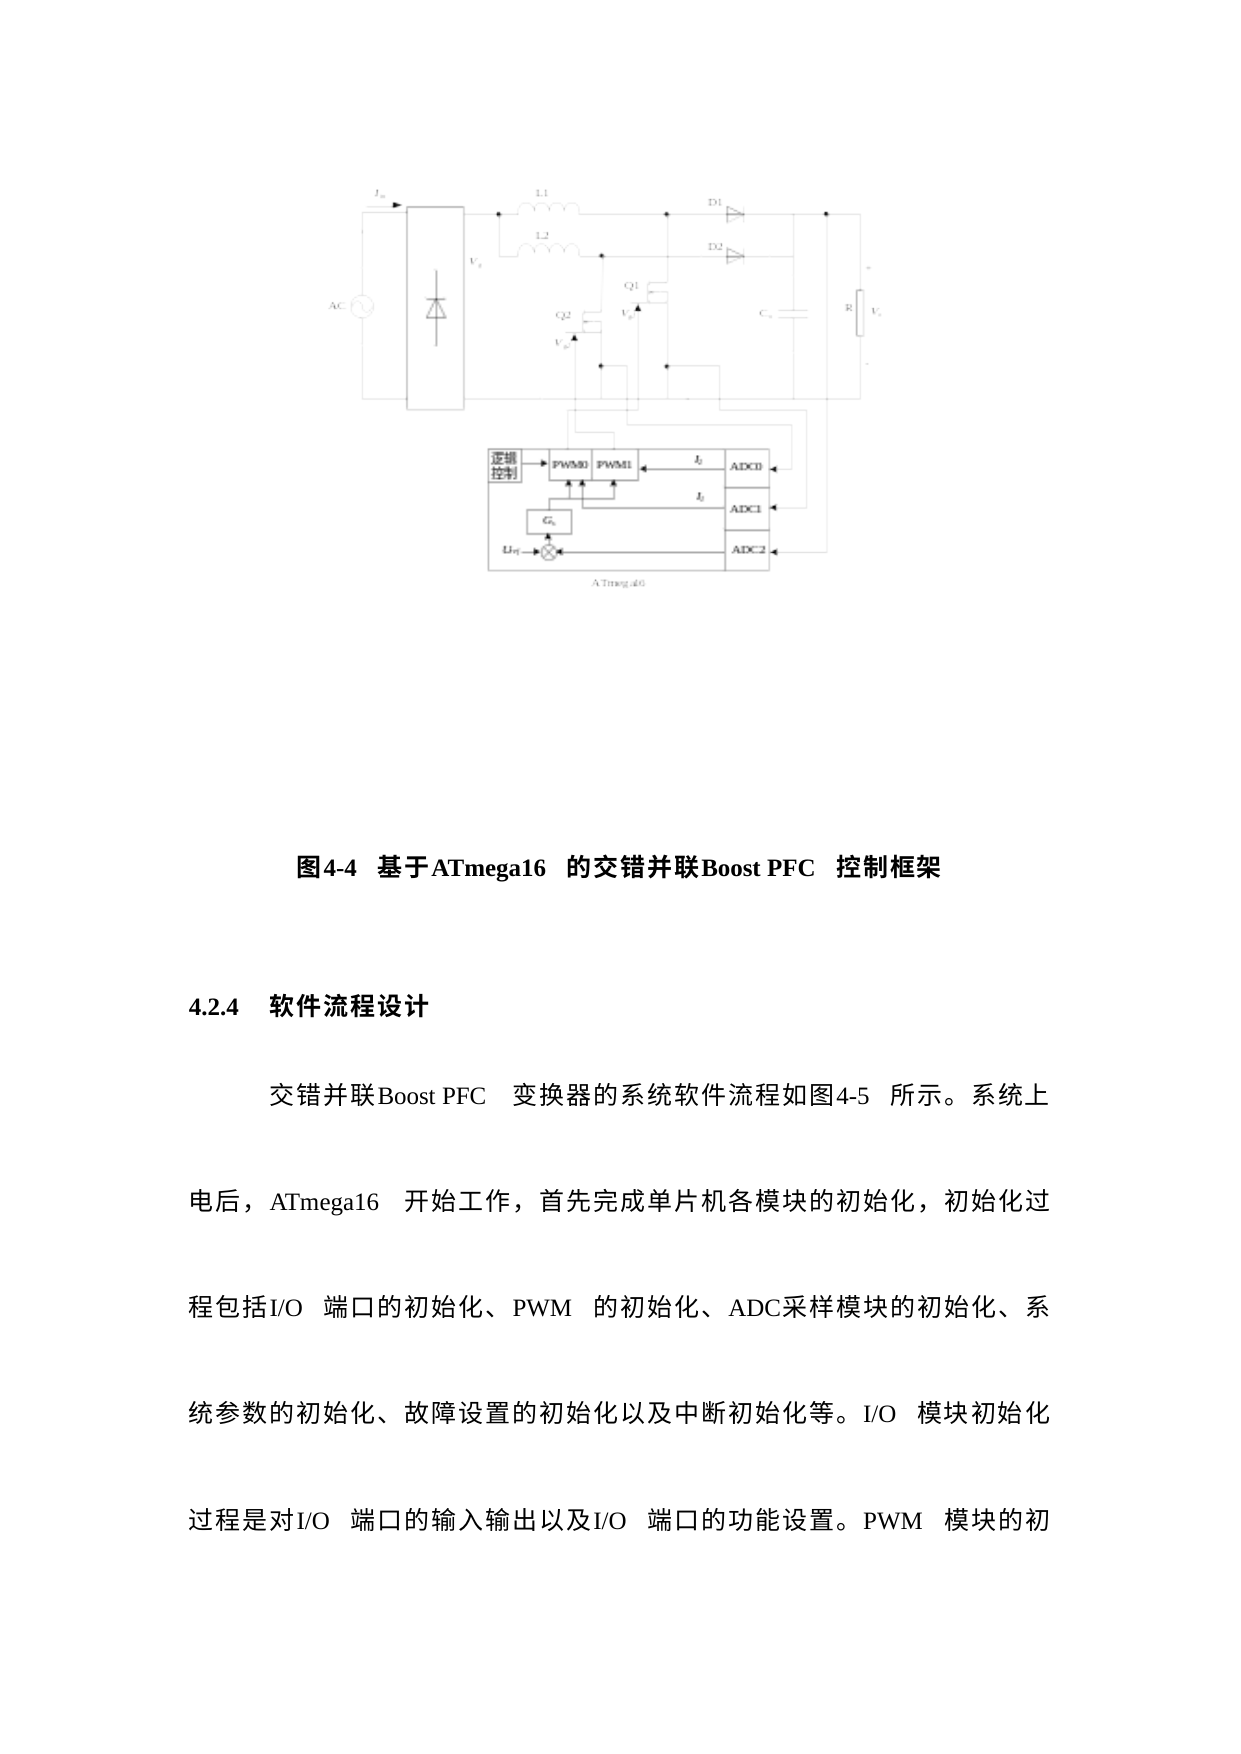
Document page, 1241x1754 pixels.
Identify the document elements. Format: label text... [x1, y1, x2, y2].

text 4.2.4 软件流程设计 [188, 969, 1052, 1040]
text 图4-4 基于ATmega16的交错并联Boost PFC控制框架 [188, 830, 1052, 901]
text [188, 1058, 1052, 1554]
